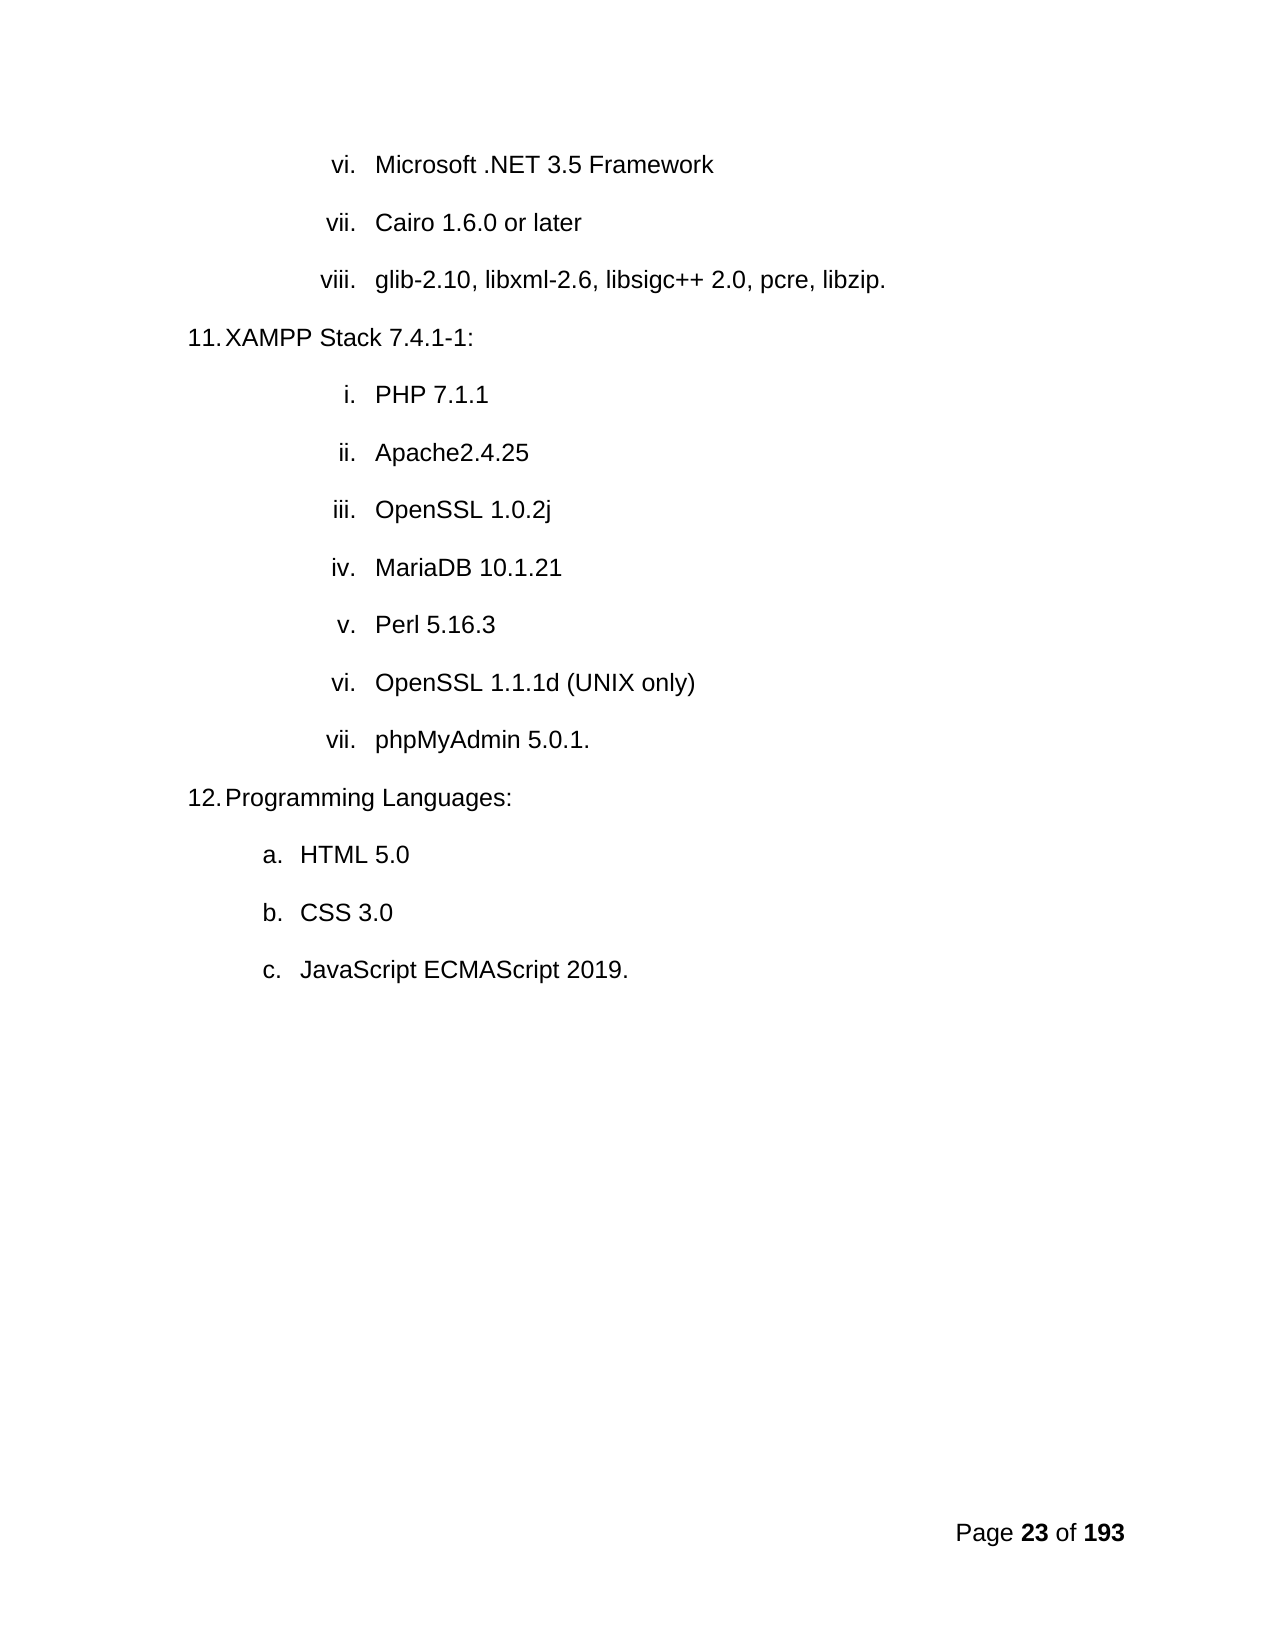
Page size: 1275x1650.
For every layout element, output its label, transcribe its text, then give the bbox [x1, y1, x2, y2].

list Perl 5.16.3 [356, 610, 1125, 639]
list OpenSSL 1.0.2j [356, 495, 1125, 524]
list XAMPP Stack 7.4.1-1: [187, 322, 1125, 351]
list OpenSSL 1.1.1d (UNIX only) [356, 667, 1125, 696]
list Programming Languages: [187, 782, 1125, 811]
list Microsoft .NET 3.5 Framework [356, 150, 1125, 179]
list PHP 7.1.1 [356, 380, 1125, 409]
list Apache2.4.25 [356, 437, 1125, 466]
list HTML 5.0 [262, 840, 1125, 869]
list JavaScript ECMAScript 2019. [262, 955, 1125, 984]
list MariaDB 10.1.21 [356, 552, 1125, 581]
list Cairo 1.6.0 or later [356, 207, 1125, 236]
list glib-2.10, libxml-2.6, libsigc++ 2.0, pcre, libzip. [356, 265, 1125, 294]
list CSS 3.0 [262, 897, 1125, 926]
list phpMyAdmin 5.0.1. [356, 725, 1125, 754]
